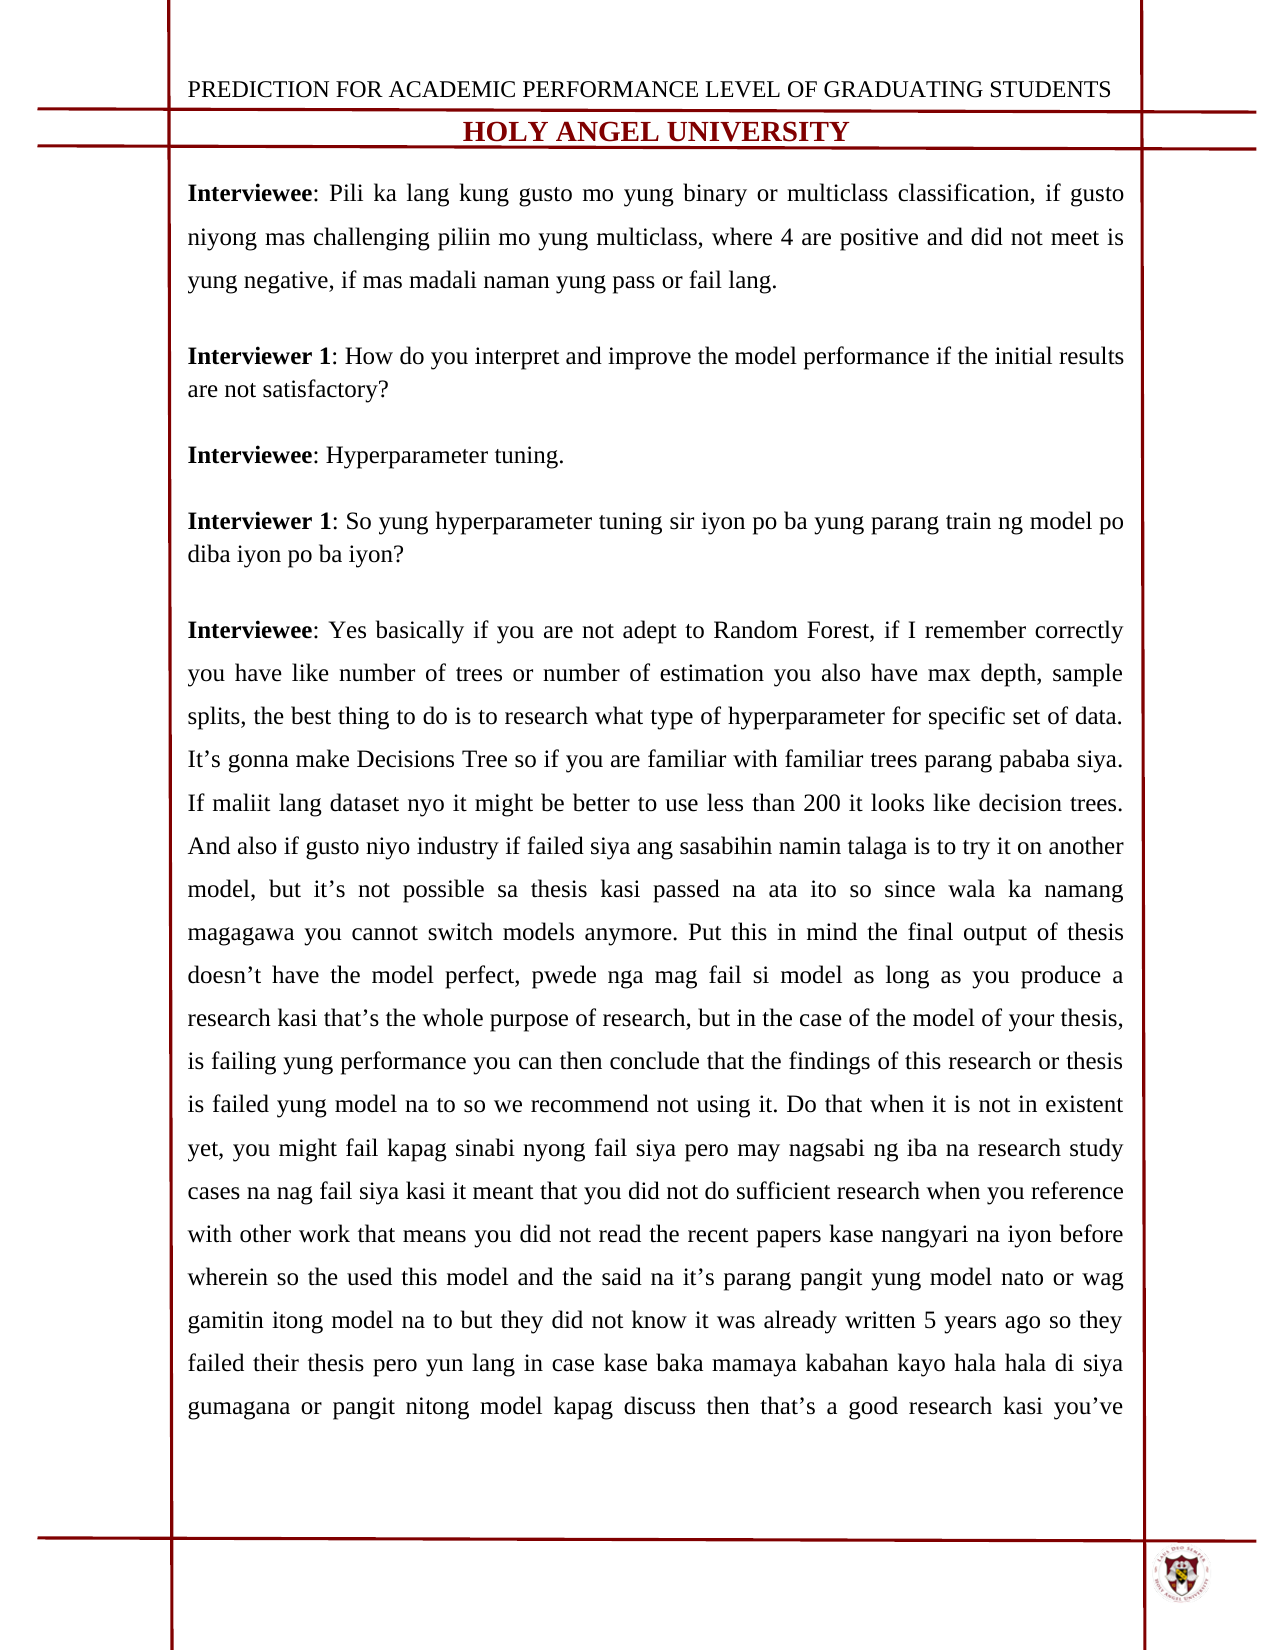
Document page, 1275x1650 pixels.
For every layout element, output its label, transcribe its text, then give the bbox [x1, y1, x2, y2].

text Interviewer 1: So yung hyperparameter tuning sir iyon po ba yung parang train ng model po diba iyon po ba iyon? [187, 506, 1125, 568]
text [187, 615, 1125, 1420]
picture [1151, 1543, 1212, 1604]
text Interviewee: Pili ka lang kung gusto mo yung binary or multiclass classification, if gusto niyong mas challenging piliin mo yung multiclass, where 4 are positive and did not meet is yung negative, if mas madali naman yung pass or fail lang. [187, 178, 1125, 293]
text Interviewee: Hyperparameter tuning. [187, 440, 1125, 469]
text Interviewer 1: How do you interpret and improve the model performance if the initial results are not satisfactory? [187, 341, 1125, 403]
